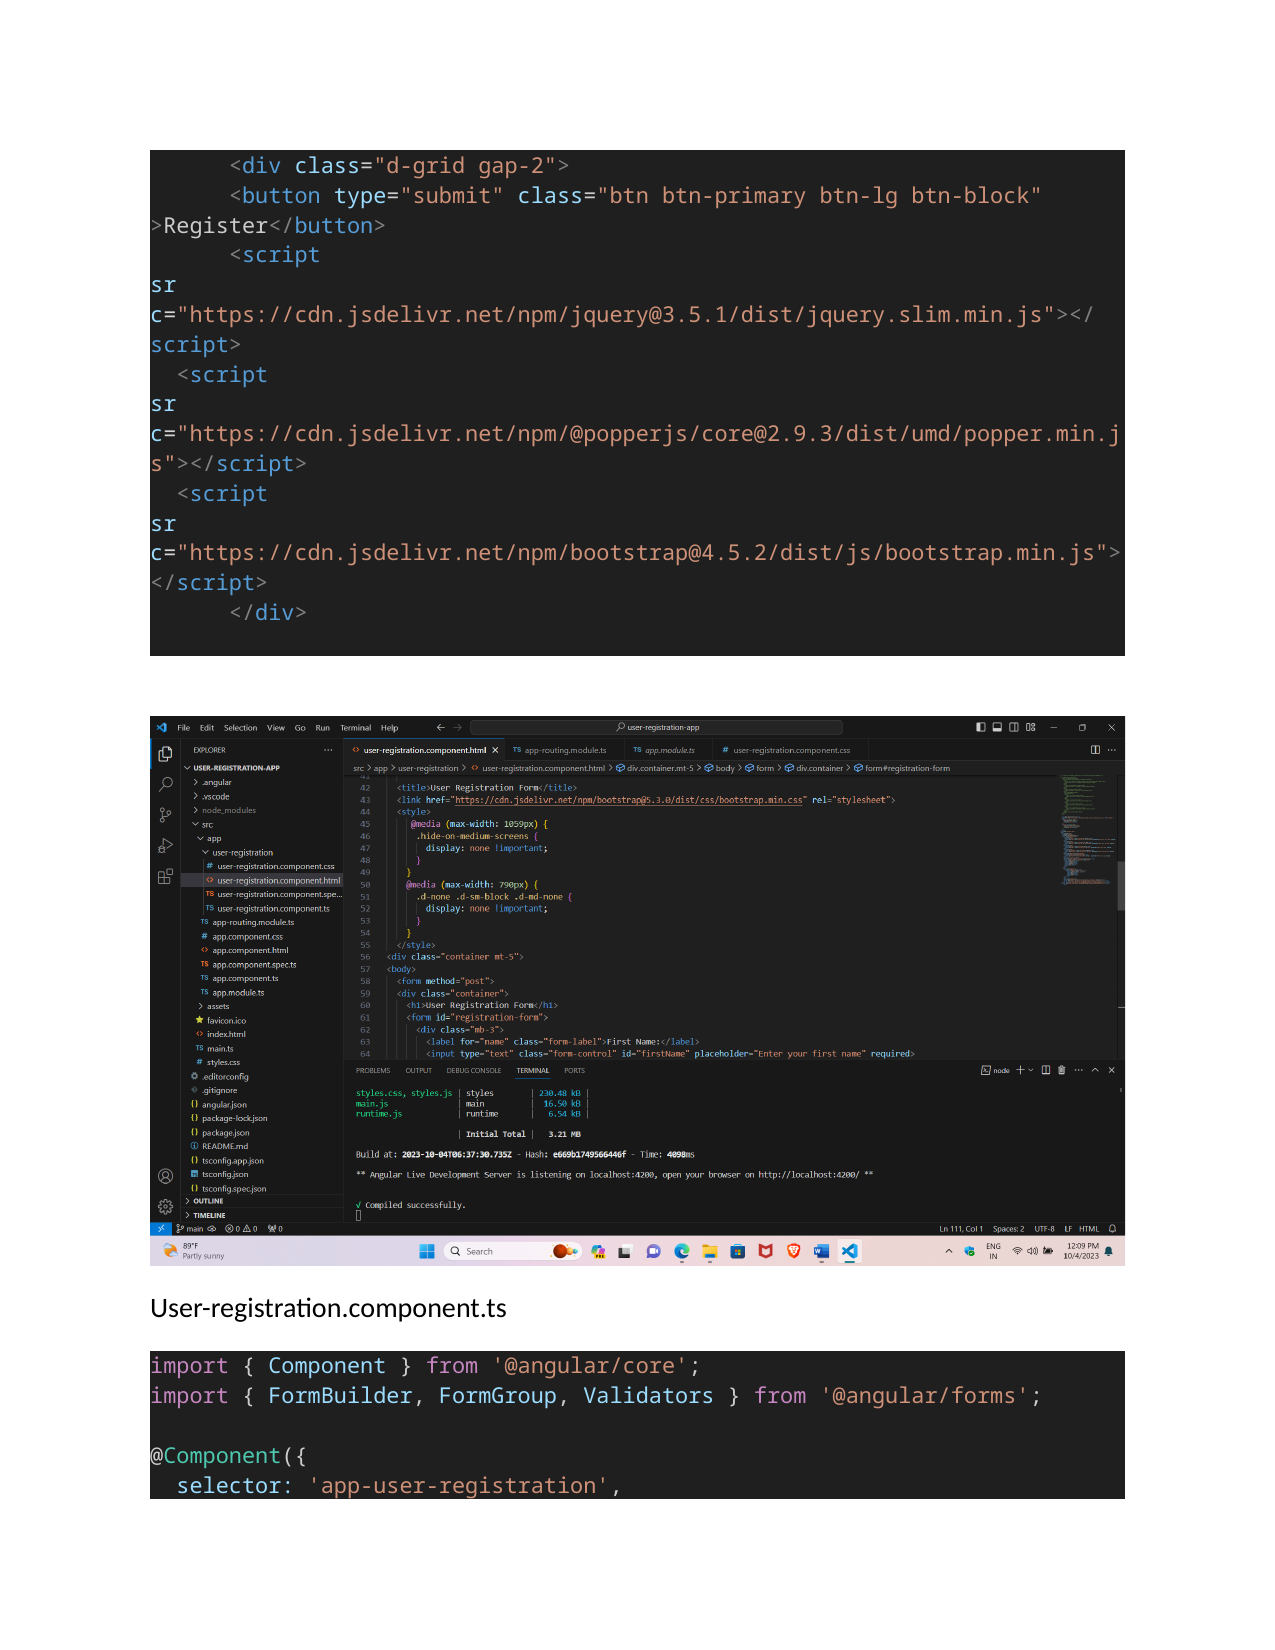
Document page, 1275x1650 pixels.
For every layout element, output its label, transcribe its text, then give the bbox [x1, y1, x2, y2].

text import { FormBuilder, FormGroup, Validators } from '@angular/forms'; [150, 1380, 1125, 1410]
text <script src="https://cdn.jsdelivr.net/npm/jquery@3.5.1/dist/jquery.slim.min.js"></script> [150, 239, 1125, 358]
text <script src="https://cdn.jsdelivr.net/npm/@popperjs/core@2.9.3/dist/umd/popper.min.js"></script> [150, 358, 1125, 478]
picture [150, 716, 1125, 1266]
text @Component({ [150, 1440, 1125, 1470]
text </div> [150, 597, 1125, 627]
text User-registration.component.ts [150, 1290, 1125, 1324]
text <script src="https://cdn.jsdelivr.net/npm/bootstrap@4.5.2/dist/js/bootstrap.min.js"></script> [150, 478, 1125, 597]
text <div class="d-grid gap-2"> [150, 150, 1125, 180]
text <button type="submit" class="btn btn-primary btn-lg btn-block" >Register</button> [150, 180, 1125, 239]
text selector: 'app-user-registration', [150, 1470, 1125, 1499]
text import { Component } from '@angular/core'; [150, 1351, 1125, 1380]
